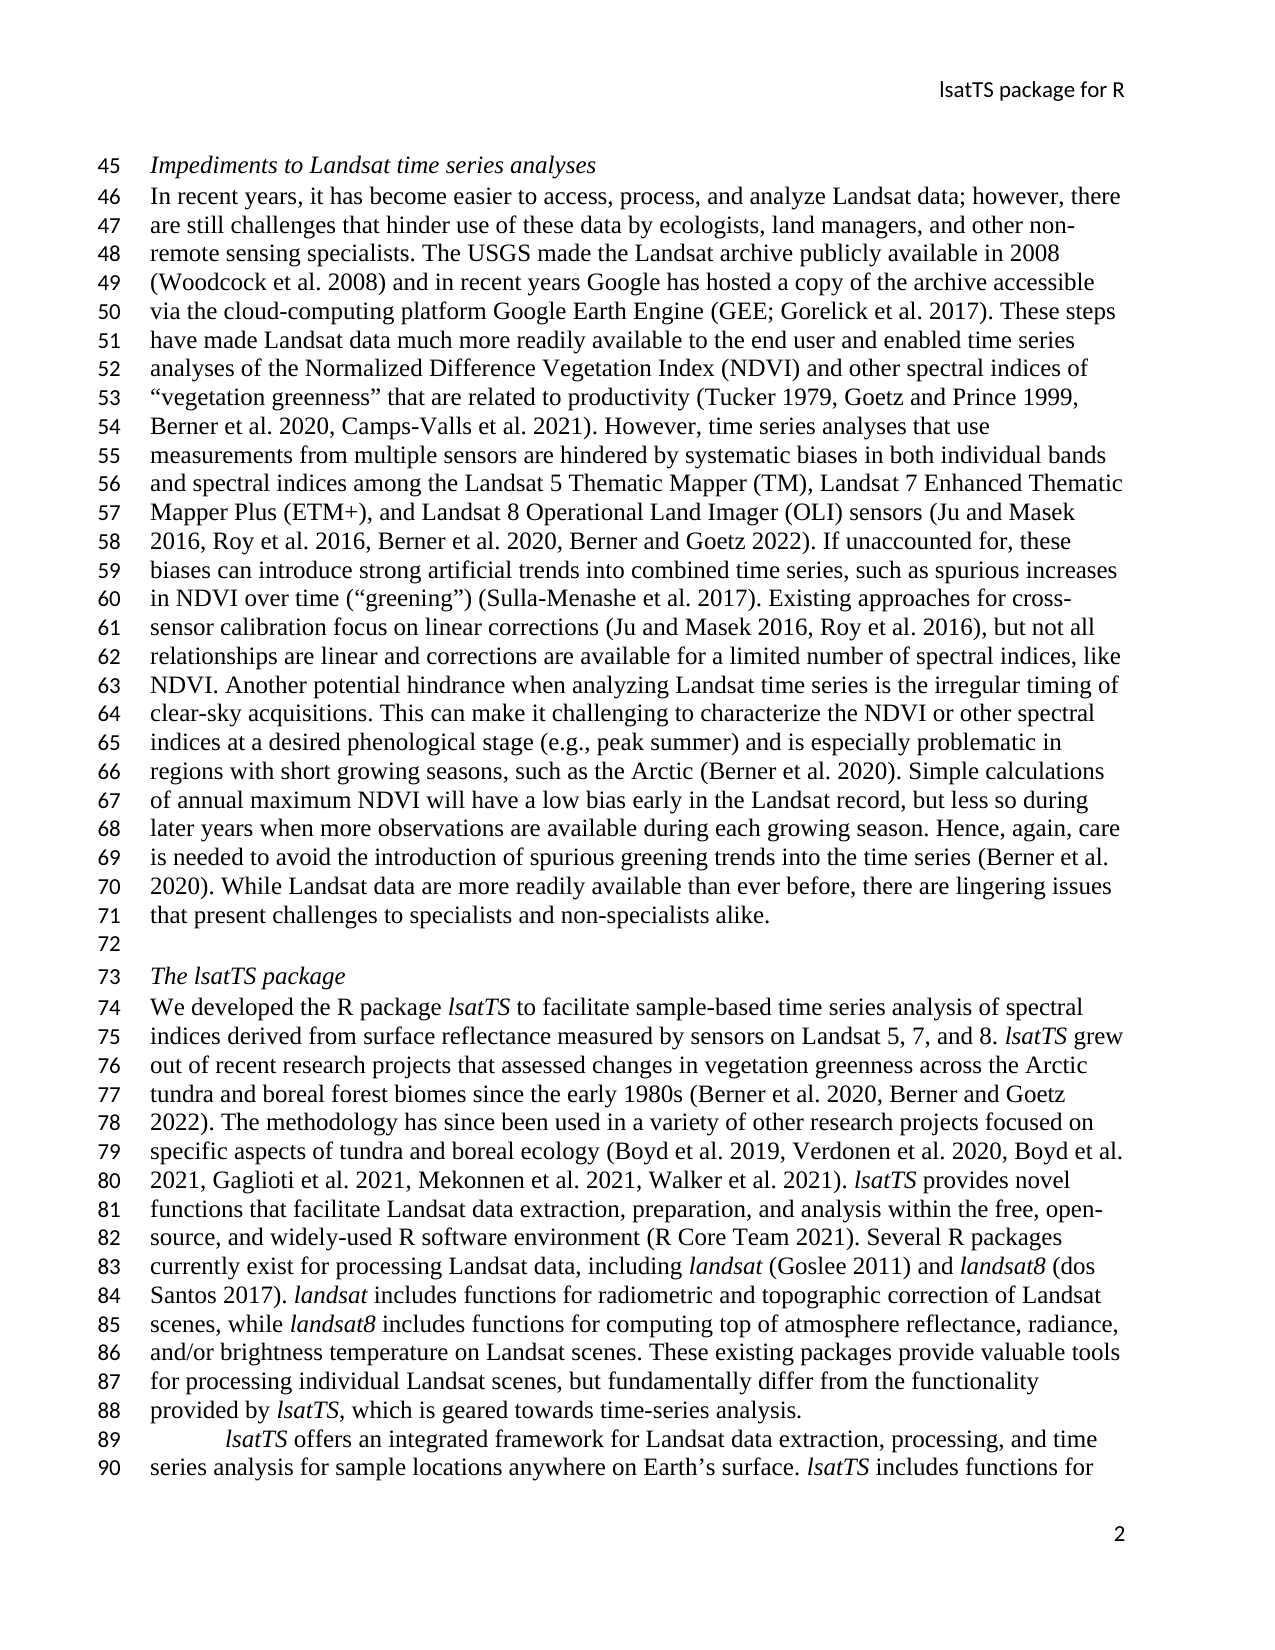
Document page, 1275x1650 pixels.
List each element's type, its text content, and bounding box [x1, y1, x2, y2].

subtitle Impediments to Landsat time series analyses [150, 150, 1125, 179]
text In recent years, it has become easier to access, process, and analyze Landsat data; however, there are still challenges that hinder use of these data by ecologists, land managers, and other non-remote sensing specialists. The USGS made the Landsat archive publicly available in 2008 (Woodcock et al. 2008) and in recent years Google has hosted a copy of the archive accessible via the cloud-computing platform Google Earth Engine (GEE; Gorelick et al. 2017). These steps have made Landsat data much more readily available to the end user and enabled time series analyses of the Normalized Difference Vegetation Index (NDVI) and other spectral indices of “vegetation greenness” that are related to productivity (Tucker 1979, Goetz and Prince 1999, Berner et al. 2020, Camps-Valls et al. 2021). However, time series analyses that use measurements from multiple sensors are hindered by systematic biases in both individual bands and spectral indices among the Landsat 5 Thematic Mapper (TM), Landsat 7 Enhanced Thematic Mapper Plus (ETM+), and Landsat 8 Operational Land Imager (OLI) sensors (Ju and Masek 2016, Roy et al. 2016, Berner et al. 2020, Berner and Goetz 2022). If unaccounted for, these biases can introduce strong artificial trends into combined time series, such as spurious increases in NDVI over time (“greening”) (Sulla-Menashe et al. 2017). Existing approaches for cross-sensor calibration focus on linear corrections (Ju and Masek 2016, Roy et al. 2016), but not all relationships are linear and corrections are available for a limited number of spectral indices, like NDVI. Another potential hindrance when analyzing Landsat time series is the irregular timing of clear-sky acquisitions. This can make it challenging to characterize the NDVI or other spectral indices at a desired phenological stage (e.g., peak summer) and is especially problematic in regions with short growing seasons, such as the Arctic (Berner et al. 2020). Simple calculations of annual maximum NDVI will have a low bias early in the Landsat record, but less so during later years when more observations are available during each growing season. Hence, again, care is needed to avoid the introduction of spurious greening trends into the time series (Berner et al. 2020). While Landsat data are more readily available than ever before, there are lingering issues that present challenges to specialists and non-specialists alike. [150, 181, 1125, 928]
subtitle The lsatTS package [150, 961, 1125, 990]
text We developed the R package lsatTS to facilitate sample-based time series analysis of spectral indices derived from surface reflectance measured by sensors on Landsat 5, 7, and 8. lsatTS grew out of recent research projects that assessed changes in vegetation greenness across the Arctic tundra and boreal forest biomes since the early 1980s (Berner et al. 2020, Berner and Goetz 2022). The methodology has since been used in a variety of other research projects focused on specific aspects of tundra and boreal ecology (Boyd et al. 2019, Verdonen et al. 2020, Boyd et al. 2021, Gaglioti et al. 2021, Mekonnen et al. 2021, Walker et al. 2021). lsatTS provides novel functions that facilitate Landsat data extraction, preparation, and analysis within the free, open-source, and widely-used R software environment (R Core Team 2021). Several R packages currently exist for processing Landsat data, including landsat (Goslee 2011) and landsat8 (dos Santos 2017). landsat includes functions for radiometric and topographic correction of Landsat scenes, while landsat8 includes functions for computing top of atmosphere reflectance, radiance, and/or brightness temperature on Landsat scenes. These existing packages provide valuable tools for processing individual Landsat scenes, but fundamentally differ from the functionality provided by lsatTS, which is geared towards time-series analysis. [150, 992, 1125, 1424]
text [150, 1424, 1125, 1481]
